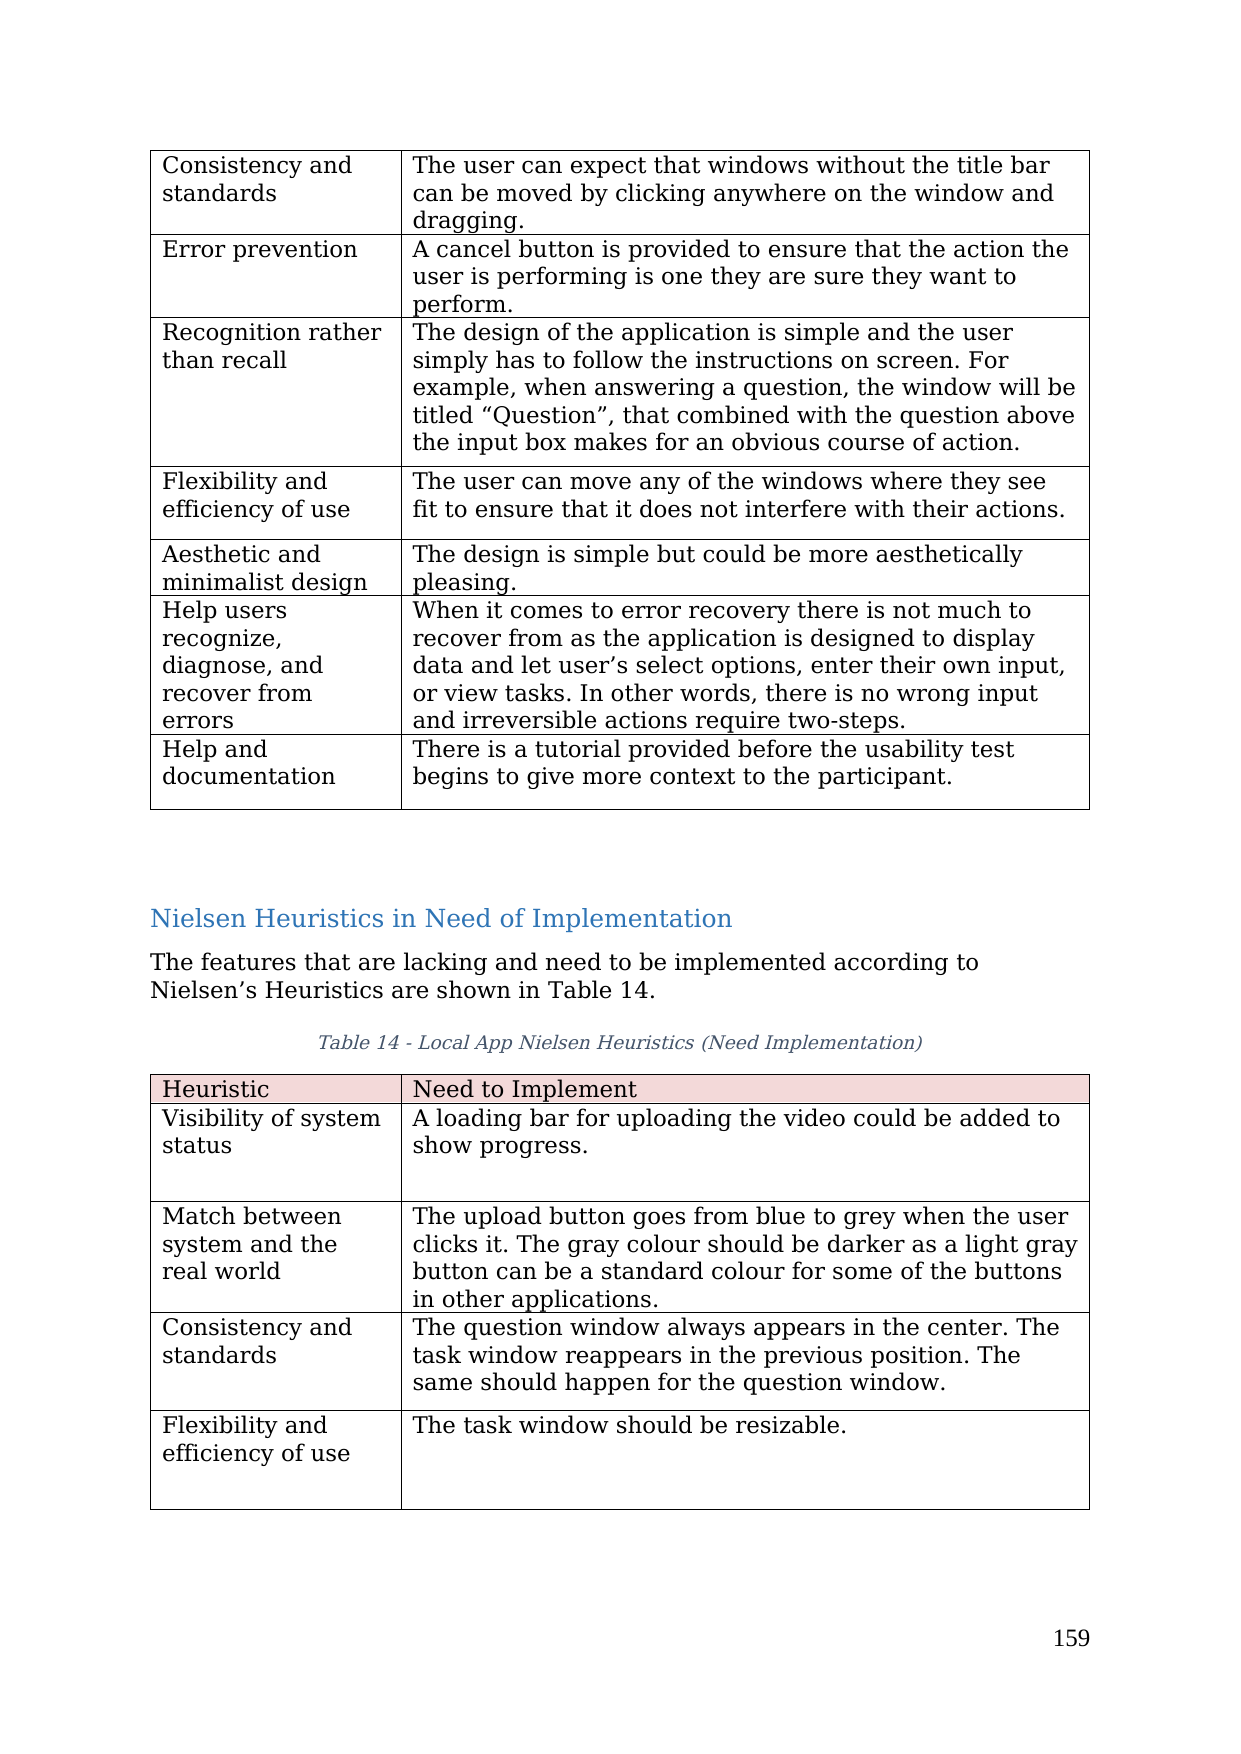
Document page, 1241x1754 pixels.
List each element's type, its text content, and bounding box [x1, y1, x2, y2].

table_cell The user can move any of the windows where they see fit to ensure that it does not interfere with their actions. [402, 467, 1089, 539]
table_cell Help and documentation [151, 735, 401, 809]
table_cell Error prevention [151, 235, 401, 317]
table_cell There is a tutorial provided before the usability test begins to give more context to the participant. [402, 735, 1089, 809]
table_cell The design is simple but could be more aesthetically pleasing. [402, 540, 1089, 595]
text Table 14 - Local App Nielsen Heuristics (Need Implementation) [150, 1031, 1090, 1053]
table_cell The user can expect that windows without the title bar can be moved by clicking anywhere on the window and dragging. [402, 151, 1089, 233]
text The features that are lacking and need to be implemented according to Nielsen’s Heuristics are shown in Table 14. [150, 948, 1090, 1003]
table_cell Visibility of system status [151, 1104, 401, 1201]
table_cell Consistency and standards [151, 1313, 401, 1410]
table_cell A cancel button is provided to ensure that the action the user is performing is one they are sure they want to perform. [402, 235, 1089, 317]
table_header Heuristic [151, 1075, 401, 1102]
table_cell Recognition rather than recall [151, 318, 401, 466]
table_cell A loading bar for uploading the video could be added to show progress. [402, 1104, 1089, 1201]
table_cell Match between system and the real world [151, 1202, 401, 1312]
table_cell The question window always appears in the center. The task window reappears in the previous position. The same should happen for the question window. [402, 1313, 1089, 1410]
table_cell Flexibility and efficiency of use [151, 467, 401, 539]
table_cell Aesthetic and minimalist design [151, 540, 401, 595]
subtitle Nielsen Heuristics in Need of Implementation [150, 903, 1090, 933]
table_cell The upload button goes from blue to grey when the user clicks it. The gray colour should be darker as a light gray button can be a standard colour for some of the buttons in other applications. [402, 1202, 1089, 1312]
table_cell Consistency and standards [151, 151, 401, 233]
table_cell The task window should be resizable. [402, 1411, 1089, 1508]
table_cell Flexibility and efficiency of use [151, 1411, 401, 1508]
table_cell When it comes to error recovery there is not much to recover from as the application is designed to display data and let user’s select options, enter their own input, or view tasks. In other words, there is no wrong input and irreversible actions require two-steps. [402, 596, 1089, 733]
table_cell Help users recognize, diagnose, and recover from errors [151, 596, 401, 733]
table_header Need to Implement [402, 1075, 1089, 1102]
table_cell The design of the application is simple and the user simply has to follow the instructions on screen. For example, when answering a question, the window will be titled “Question”, that combined with the question above the input box makes for an obvious course of action. [402, 318, 1089, 466]
